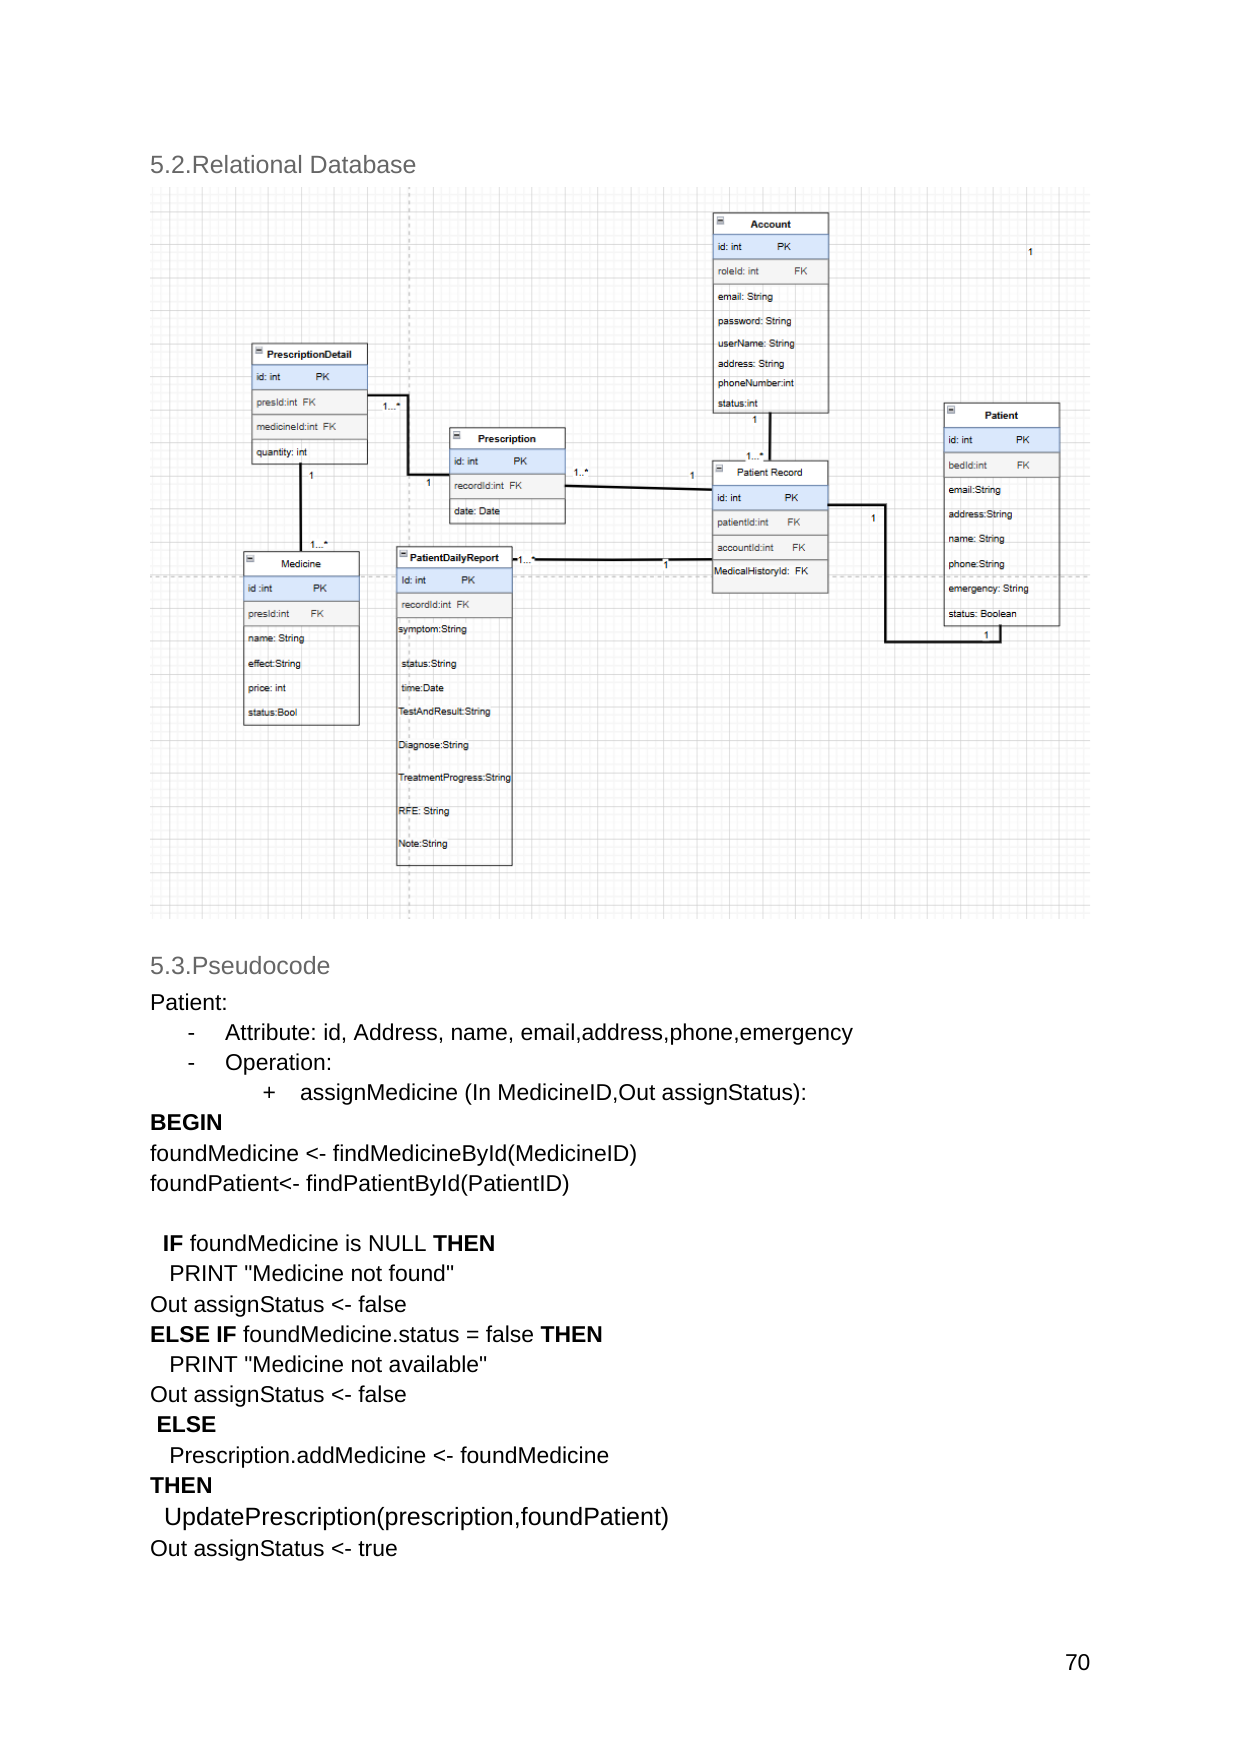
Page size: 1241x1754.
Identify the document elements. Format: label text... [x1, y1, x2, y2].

subtitle 5.2.Relational Database [150, 150, 1090, 179]
text UpdatePrescription(prescription,foundPatient) [150, 1502, 1090, 1531]
text ELSE IF foundMedicine.status = false THEN [150, 1321, 1090, 1347]
subtitle 5.3.Pseudocode [150, 951, 1090, 980]
text BEGIN [150, 1109, 1090, 1136]
list Attribute: id, Address, name, email,address,phone,emergency [187, 1019, 1090, 1045]
text Out assignStatus <- true [150, 1535, 1090, 1561]
text foundPatient<- findPatientById(PatientID) [150, 1170, 1090, 1196]
picture [150, 187, 1091, 919]
text IF foundMedicine is NULL THEN [150, 1230, 1090, 1256]
text PRINT "Medicine not available" [150, 1351, 1090, 1377]
list assignMedicine (In MedicineID,Out assignStatus): [262, 1079, 1090, 1105]
text THEN [150, 1472, 1090, 1498]
text Patient: [150, 988, 1090, 1015]
text Out assignStatus <- false [150, 1291, 1090, 1317]
text foundMedicine <- findMedicineById(MedicineID) [150, 1139, 1090, 1166]
text Prescription.addMedicine <- foundMedicine [150, 1442, 1090, 1468]
text Out assignStatus <- false [150, 1381, 1090, 1407]
list Operation: [187, 1049, 1090, 1075]
text PRINT "Medicine not found" [150, 1260, 1090, 1287]
text ELSE [150, 1411, 1090, 1438]
